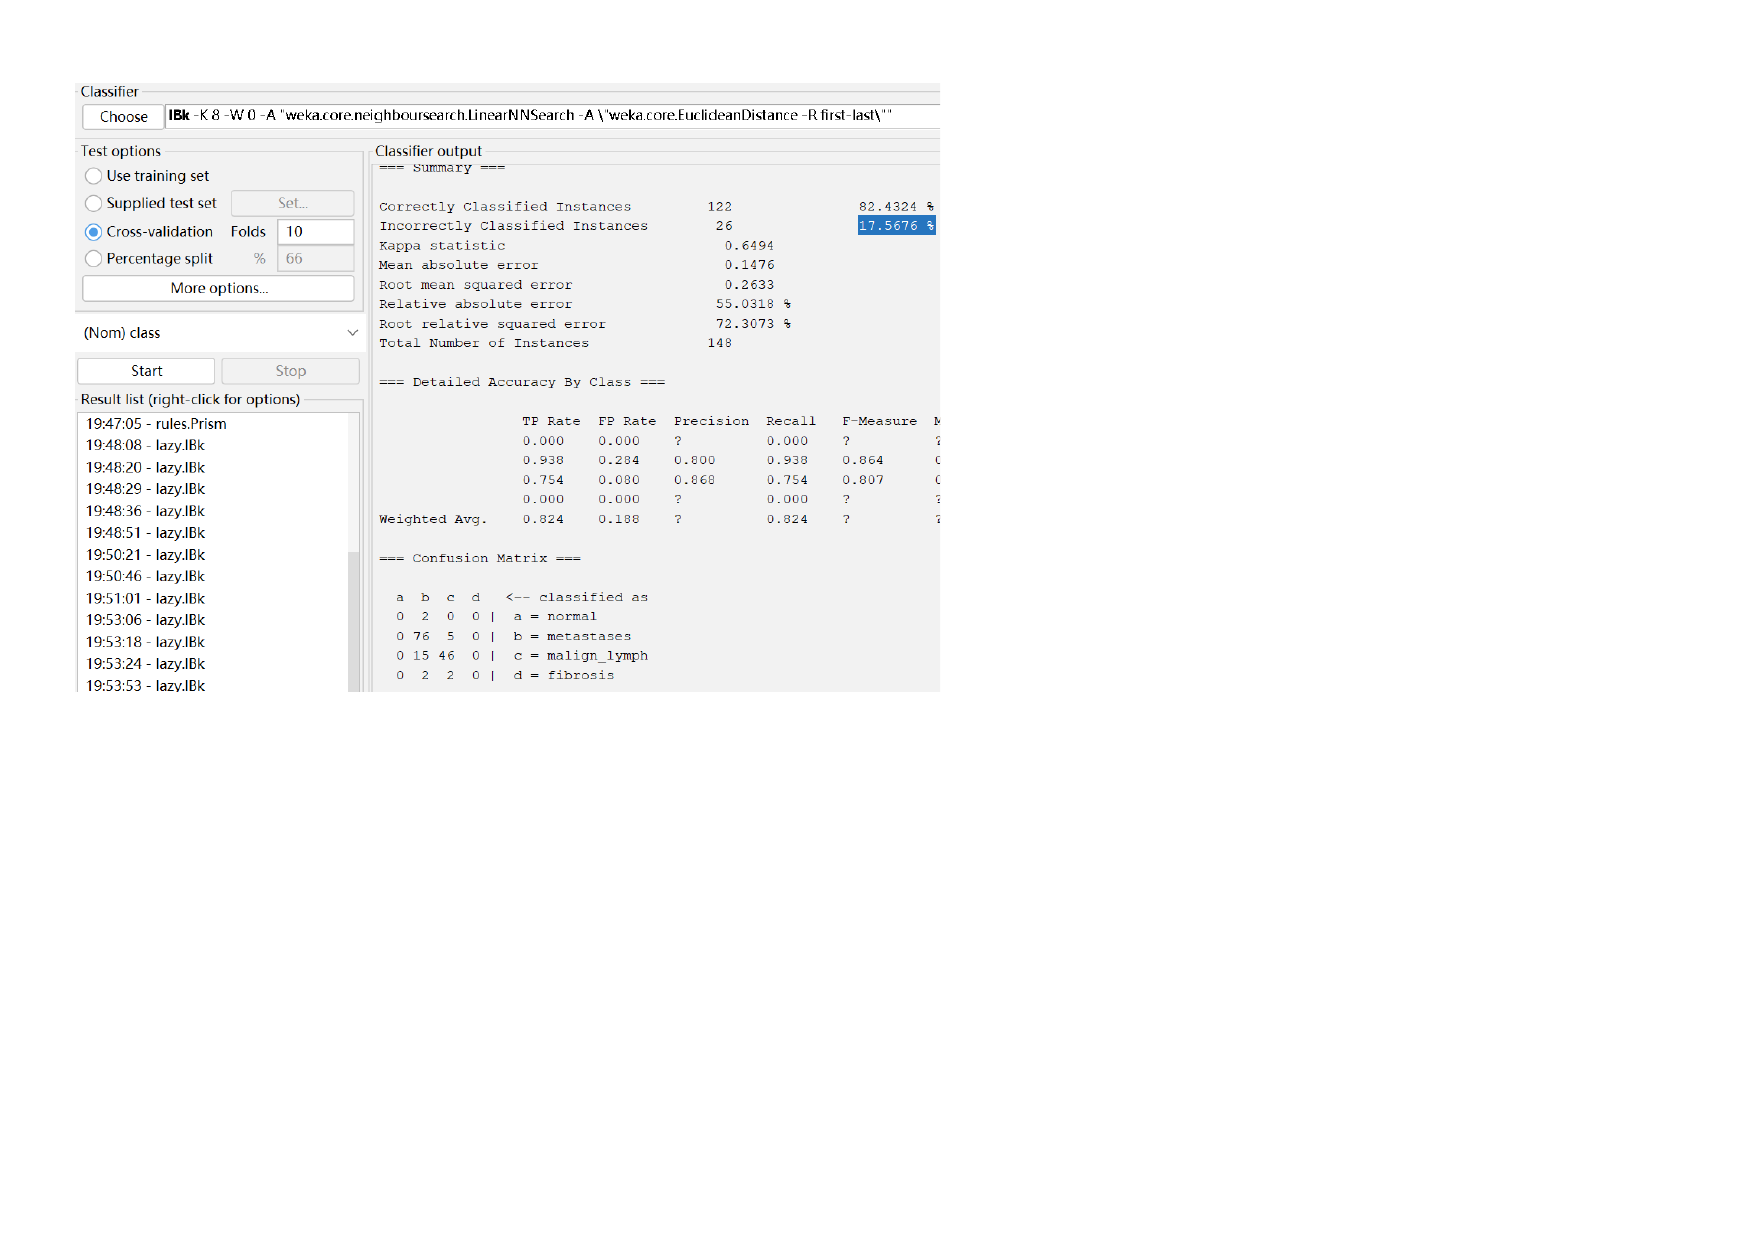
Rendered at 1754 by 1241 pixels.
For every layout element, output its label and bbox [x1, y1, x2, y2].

picture [75, 83, 941, 692]
